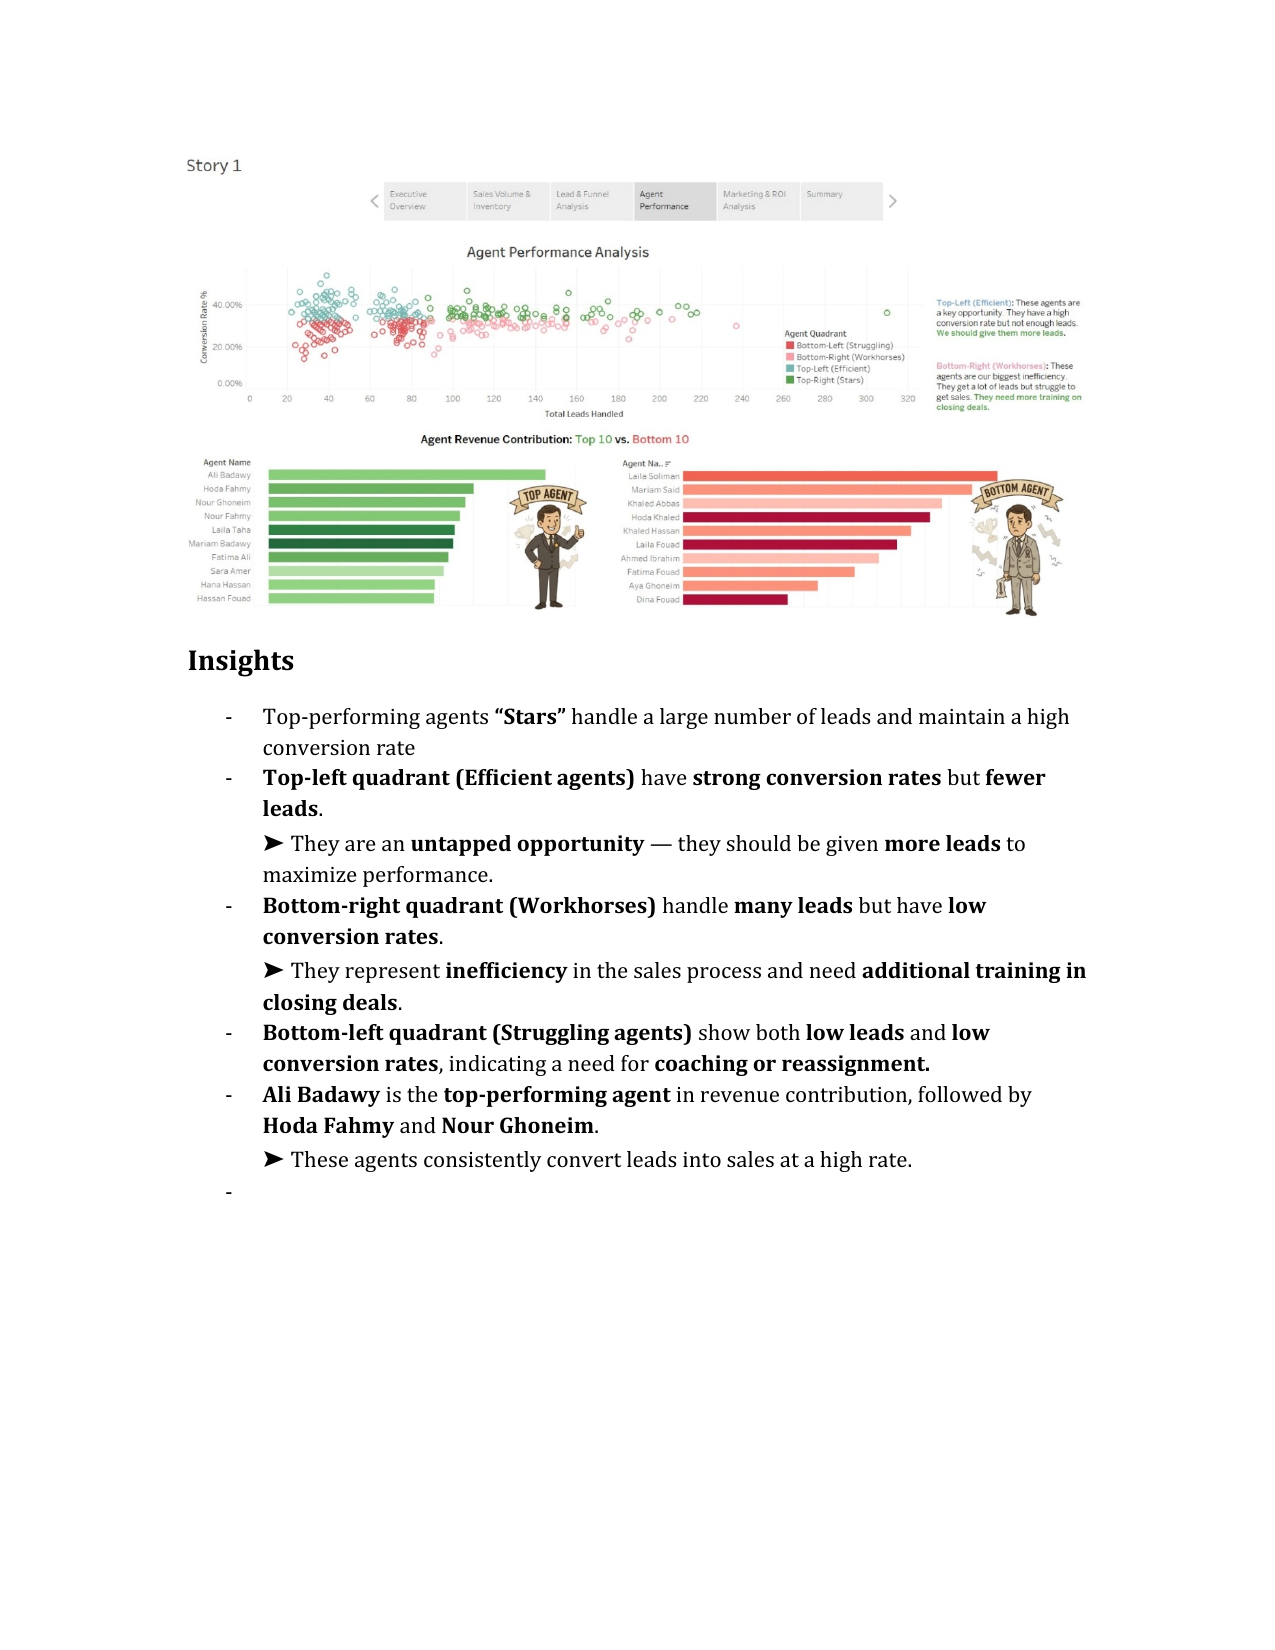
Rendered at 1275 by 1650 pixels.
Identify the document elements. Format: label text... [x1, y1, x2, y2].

list Top-left quadrant (Efficient agents) have strong conversion rates but fewer leads. ➤ They are an untapped opportunity — they should be given more leads to maximize performance. [225, 764, 1087, 888]
list Bottom-left quadrant (Struggling agents) show both low leads and low conversion rates, indicating a need for coaching or reassignment. [225, 1019, 1087, 1077]
picture [187, 150, 1088, 618]
text Insights [187, 642, 1087, 676]
list Ali Badawy is the top-performing agent in revenue contribution, followed by Hoda Fahmy and Nour Ghoneim. ➤ These agents consistently convert leads into sales at a high rate. [225, 1081, 1087, 1173]
list Top-performing agents “Stars” handle a large number of leads and maintain a high conversion rate [225, 702, 1087, 760]
list Bottom-right quadrant (Workhorses) handle many leads but have low conversion rates. ➤ They represent inefficiency in the sales process and need additional training in closing deals. [225, 892, 1087, 1015]
